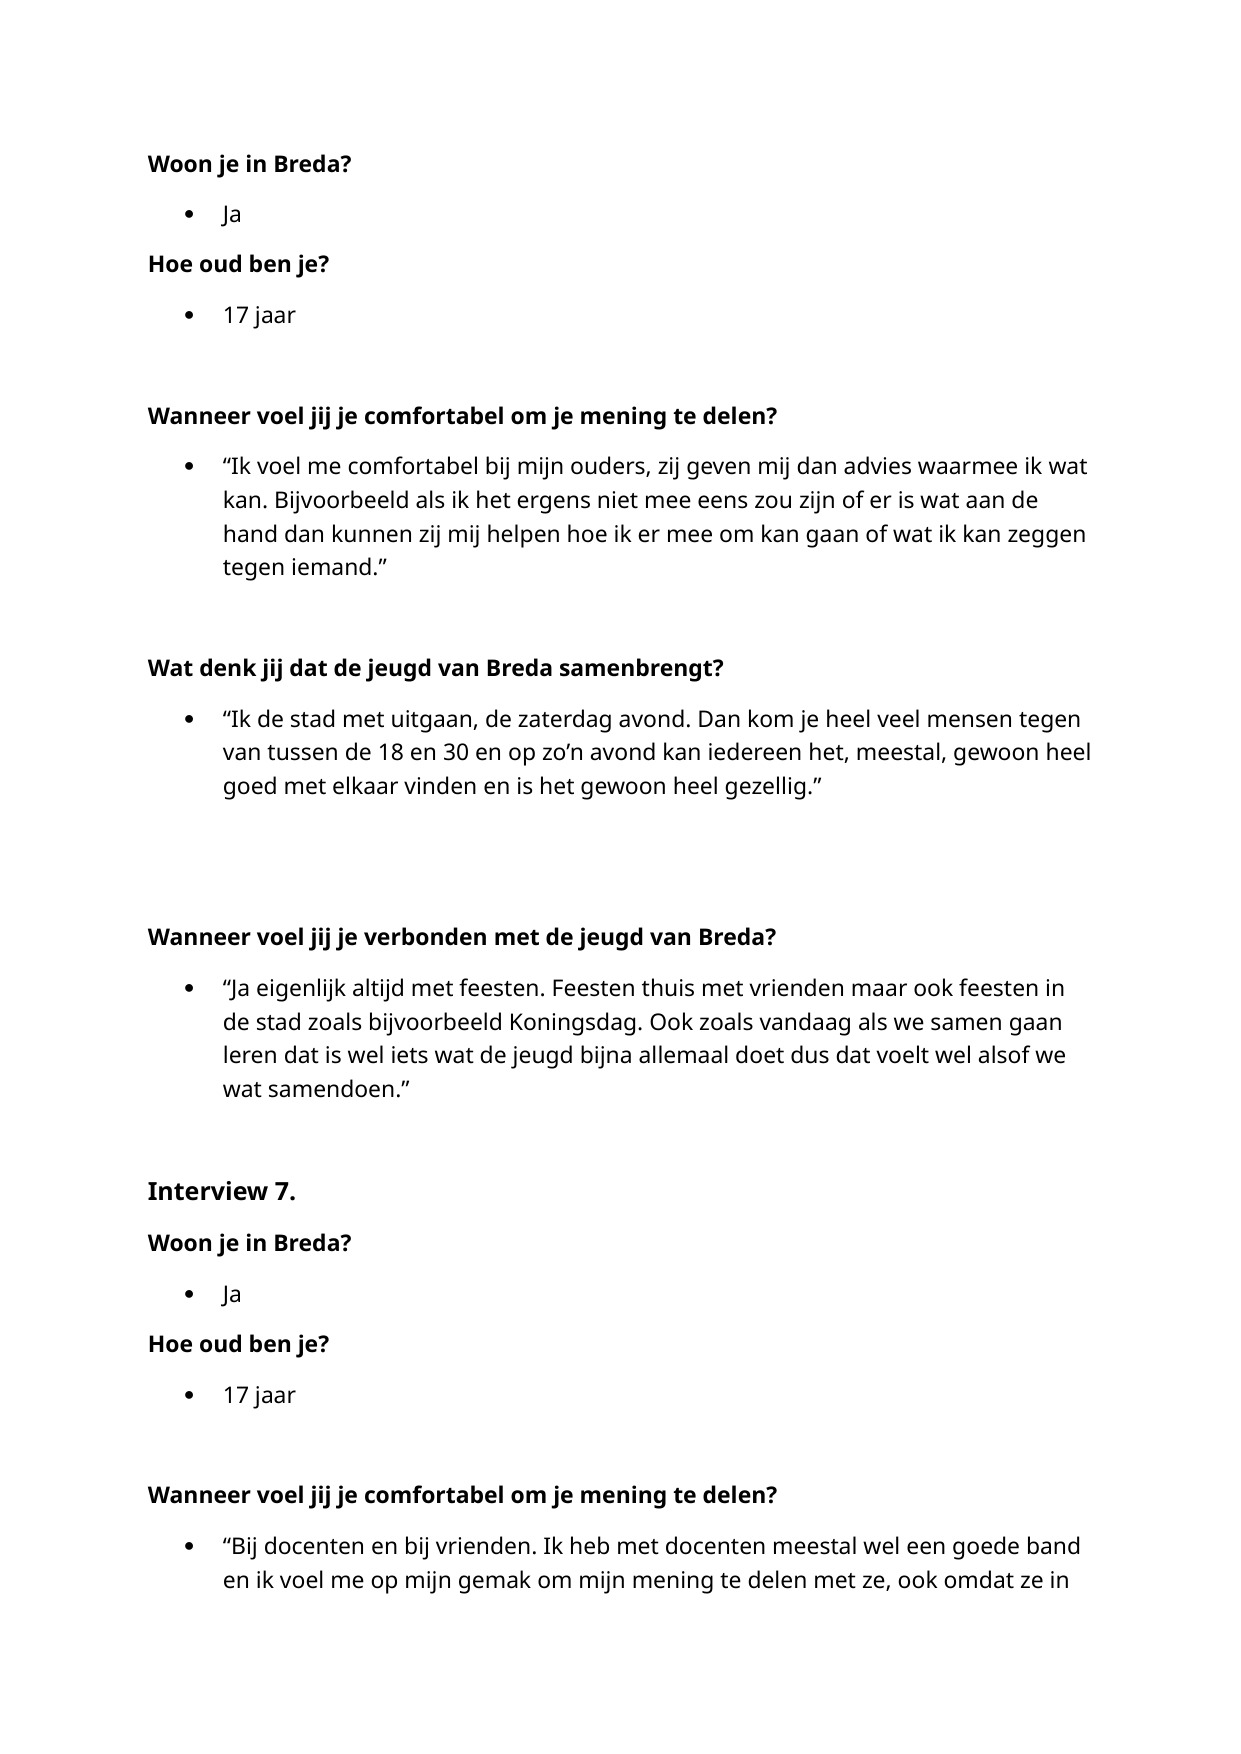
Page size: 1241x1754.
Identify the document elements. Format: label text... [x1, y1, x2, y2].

text Hoe oud ben je? [148, 248, 1093, 280]
text Woon je in Breda? [148, 148, 1093, 179]
list “Ik de stad met uitgaan, de zaterdag avond. Dan kom je heel veel mensen tegen van tussen de 18 en 30 en op zo’n avond kan iedereen het, meestal, gewoon heel goed met elkaar vinden en is het gewoon heel gezellig.” [185, 703, 1093, 801]
text Wat denk jij dat de jeugd van Breda samenbrengt? [148, 652, 1093, 683]
text Interview 7. [148, 1174, 1093, 1208]
list Ja [185, 1278, 1093, 1309]
list “Ik voel me comfortabel bij mijn ouders, zij geven mij dan advies waarmee ik wat kan. Bijvoorbeeld als ik het ergens niet mee eens zou zijn of er is wat aan de hand dan kunnen zij mij helpen hoe ik er mee om kan gaan of wat ik kan zeggen tegen iemand.” [185, 450, 1093, 583]
text Wanneer voel jij je verbonden met de jeugd van Breda? [148, 921, 1093, 953]
text Wanneer voel jij je comfortabel om je mening te delen? [148, 1479, 1093, 1511]
list 17 jaar [185, 1378, 1093, 1410]
text Woon je in Breda? [148, 1227, 1093, 1258]
text Hoe oud ben je? [148, 1328, 1093, 1359]
list 17 jaar [185, 299, 1093, 330]
list “Ja eigenlijk altijd met feesten. Feesten thuis met vrienden maar ook feesten in de stad zoals bijvoorbeeld Koningsdag. Ook zoals vandaag als we samen gaan leren dat is wel iets wat de jeugd bijna allemaal doet dus dat voelt wel alsof we wat samendoen.” [185, 972, 1093, 1104]
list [185, 1530, 1093, 1595]
list Ja [185, 198, 1093, 229]
text Wanneer voel jij je comfortabel om je mening te delen? [148, 400, 1093, 431]
